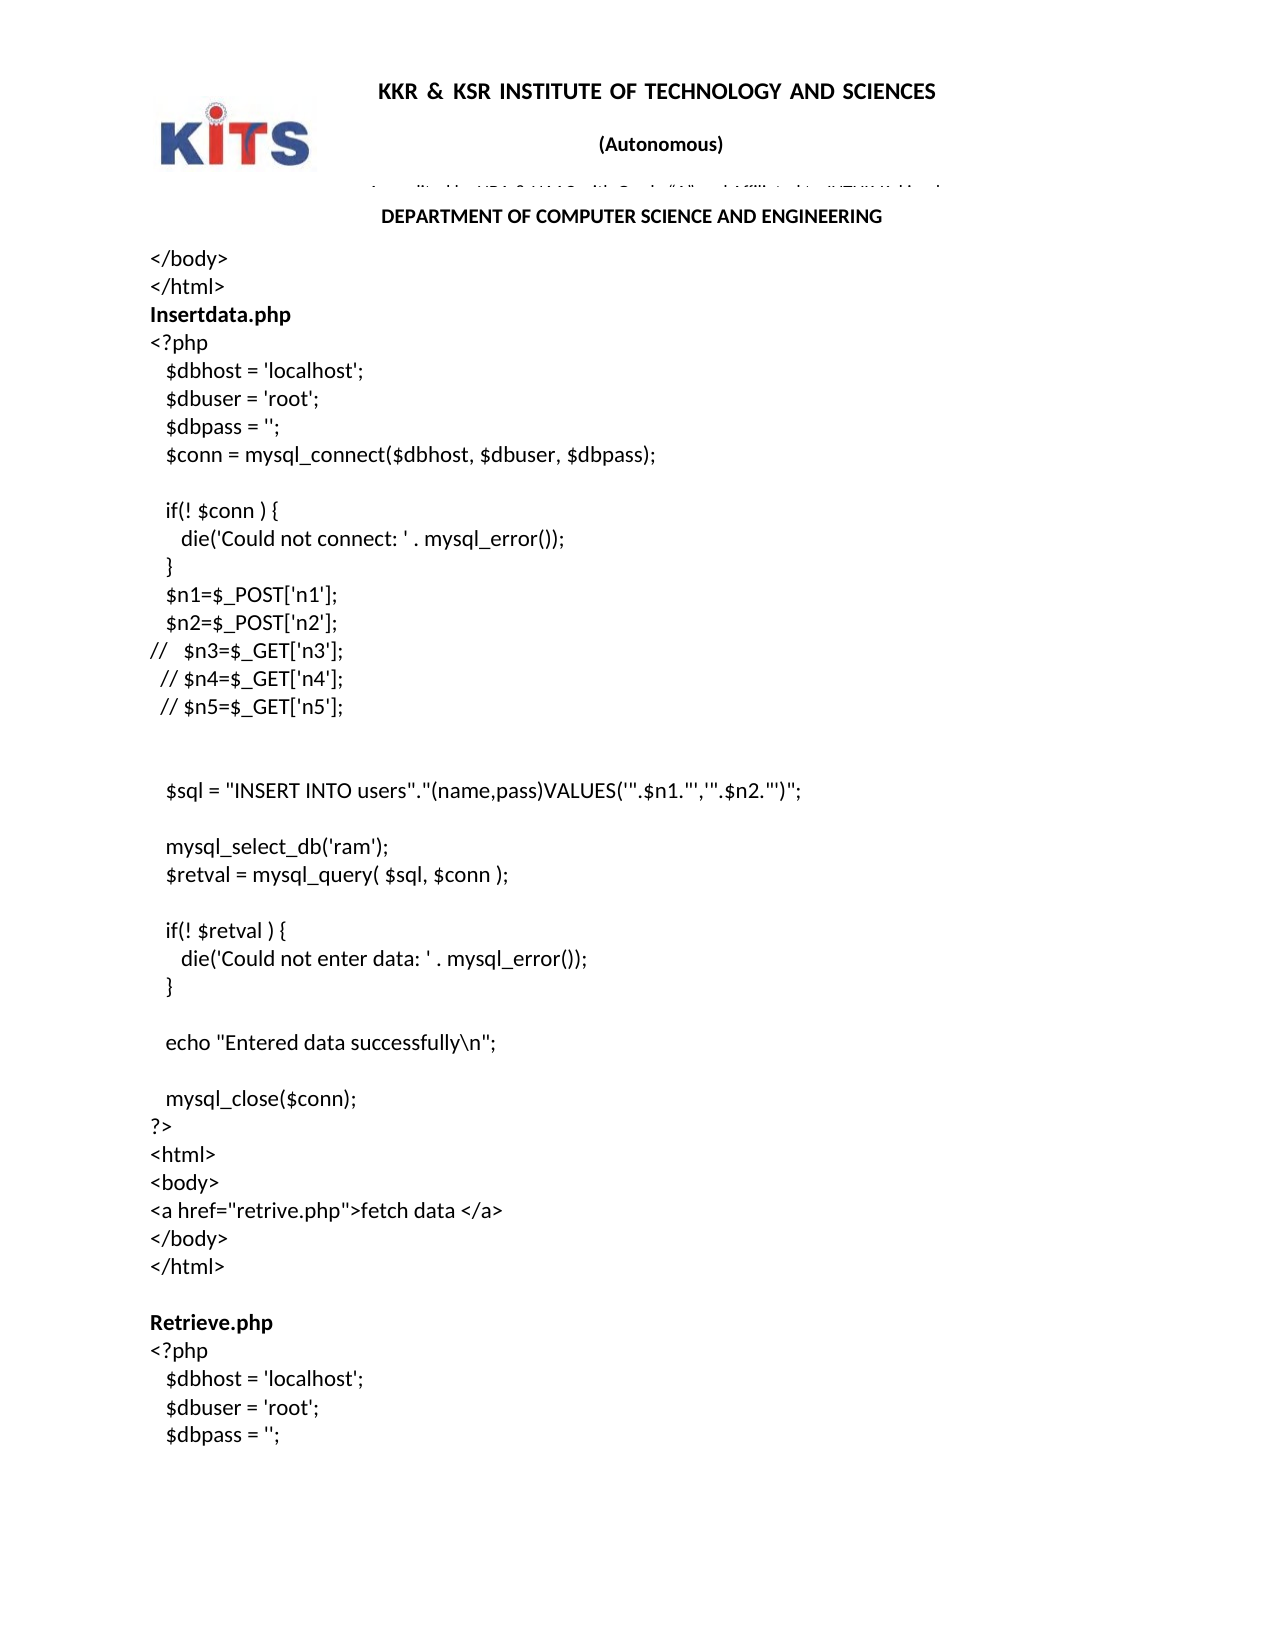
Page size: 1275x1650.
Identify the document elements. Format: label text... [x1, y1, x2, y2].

text <a href="retrive.php">fetch data </a> [150, 1196, 1125, 1224]
text // $n4=$_GET['n4']; [150, 664, 1125, 692]
text // $n3=$_GET['n3']; [150, 636, 1125, 664]
text $conn = mysql_connect($dbhost, $dbuser, $dbpass); [150, 440, 1125, 468]
text mysql_close($conn); [150, 1084, 1125, 1112]
text mysql_select_db('ram'); [150, 832, 1125, 860]
text if(! $retval ) { [150, 916, 1125, 944]
text echo "Entered data successfully\n"; [150, 1028, 1125, 1056]
text $dbpass = ''; [150, 412, 1125, 440]
text } [150, 552, 1125, 580]
text die('Could not enter data: ' . mysql_error()); [150, 944, 1125, 972]
text $dbhost = 'localhost'; [150, 1364, 1125, 1393]
text <?php [150, 1337, 1125, 1364]
text <?php [150, 328, 1125, 356]
text if(! $conn ) { [150, 496, 1125, 524]
text $n1=$_POST['n1']; [150, 580, 1125, 608]
text $n2=$_POST['n2']; [150, 608, 1125, 636]
text </body> [150, 1224, 1125, 1252]
text Retrieve.php [150, 1308, 1125, 1337]
text Insertdata.php [150, 300, 1125, 328]
text </html> [150, 272, 1125, 300]
picture [152, 96, 318, 172]
text </body> [150, 244, 1125, 272]
text die('Could not connect: ' . mysql_error()); [150, 524, 1125, 552]
text $dbuser = 'root'; [150, 1393, 1125, 1421]
text <html> [150, 1140, 1125, 1168]
text <body> [150, 1168, 1125, 1196]
text $retval = mysql_query( $sql, $conn ); [150, 860, 1125, 888]
text $dbpass = ''; [150, 1421, 1125, 1449]
text $dbuser = 'root'; [150, 384, 1125, 412]
text // $n5=$_GET['n5']; [150, 692, 1125, 720]
text $dbhost = 'localhost'; [150, 356, 1125, 384]
text $sql = "INSERT INTO users"."(name,pass)VALUES('".$n1."','".$n2."')"; [150, 776, 1125, 804]
text </html> [150, 1252, 1125, 1281]
text } [150, 972, 1125, 1000]
text ?> [150, 1112, 1125, 1140]
